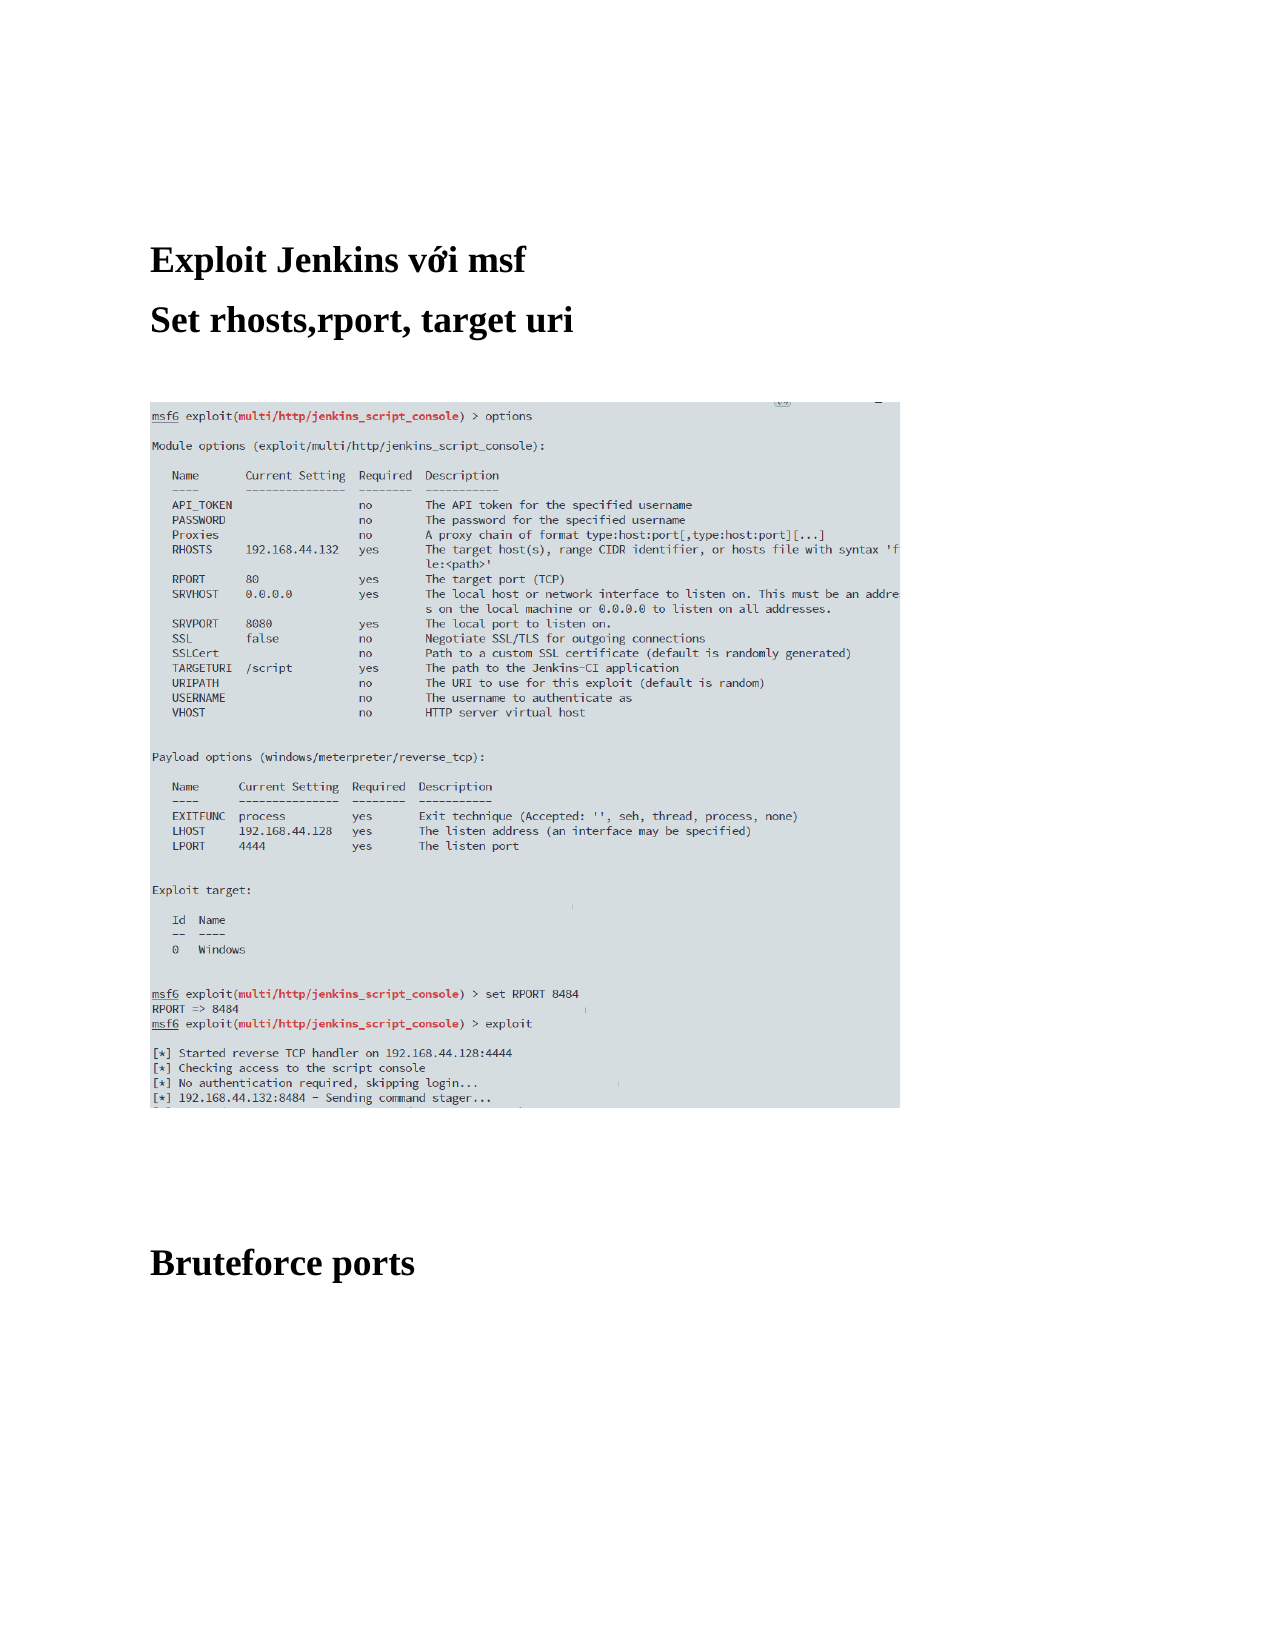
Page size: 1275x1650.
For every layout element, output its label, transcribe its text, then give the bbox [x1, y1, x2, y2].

text Exploit Jenkins với msf [150, 238, 1125, 281]
text Set rhosts,rport, target uri [150, 298, 1125, 341]
text Bruteforce ports [150, 1240, 1125, 1283]
picture [150, 402, 901, 1108]
